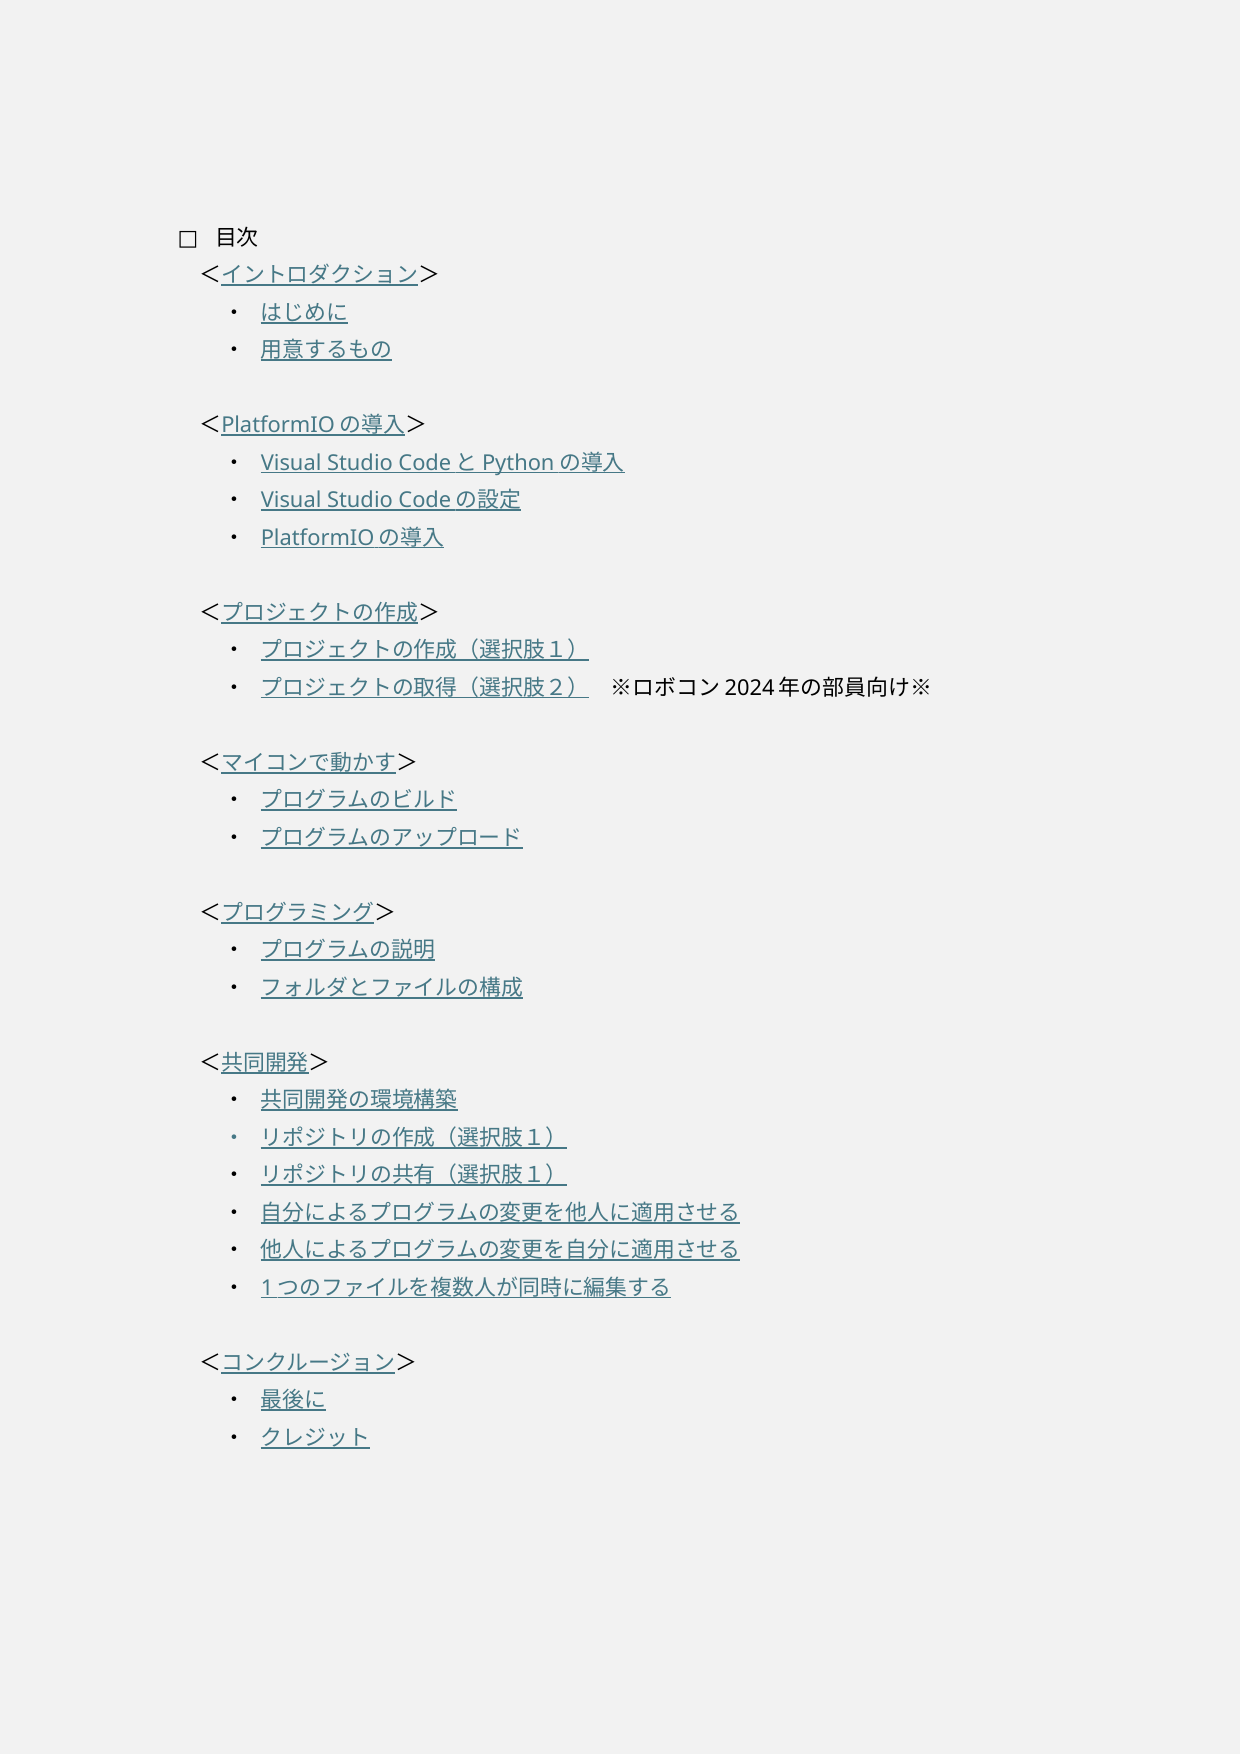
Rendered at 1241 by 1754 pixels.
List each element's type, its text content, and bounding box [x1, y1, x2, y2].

list Visual Studio Codeの設定 [223, 479, 1063, 517]
list 目次 [177, 217, 1063, 254]
text ＜プロジェクトの作成＞ [177, 592, 1063, 629]
list 用意するもの [223, 329, 1063, 367]
list プログラムのビルド [223, 779, 1063, 817]
text ＜マイコンで動かす＞ [177, 742, 1063, 779]
list 自分によるプログラムの変更を他人に適用させる [223, 1192, 1063, 1229]
text ＜イントロダクション＞ [177, 254, 1063, 292]
list 共同開発の環境構築 [223, 1079, 1063, 1117]
list はじめに [223, 292, 1063, 329]
list プログラムの説明 [223, 929, 1063, 967]
list リポジトリの共有（選択肢１） [223, 1154, 1063, 1192]
text ＜PlatformIOの導入＞ [177, 404, 1063, 442]
list クレジット [223, 1417, 1063, 1454]
list PlatformIOの導入 [223, 517, 1063, 554]
list プロジェクトの取得（選択肢２） ※ロボコン2024年の部員向け※ [223, 667, 1063, 704]
text ＜プログラミング＞ [177, 892, 1063, 929]
text ＜コンクルージョン＞ [177, 1342, 1063, 1379]
list リポジトリの作成（選択肢１） [223, 1117, 1063, 1154]
list プロジェクトの作成（選択肢１） [223, 629, 1063, 667]
list Visual Studio CodeとPythonの導入 [223, 442, 1063, 479]
list 他人によるプログラムの変更を自分に適用させる [223, 1229, 1063, 1267]
list 最後に [223, 1379, 1063, 1417]
list プログラムのアップロード [223, 817, 1063, 854]
text ＜共同開発＞ [177, 1042, 1063, 1079]
list フォルダとファイルの構成 [223, 967, 1063, 1004]
list 1つのファイルを複数人が同時に編集する [223, 1267, 1063, 1304]
